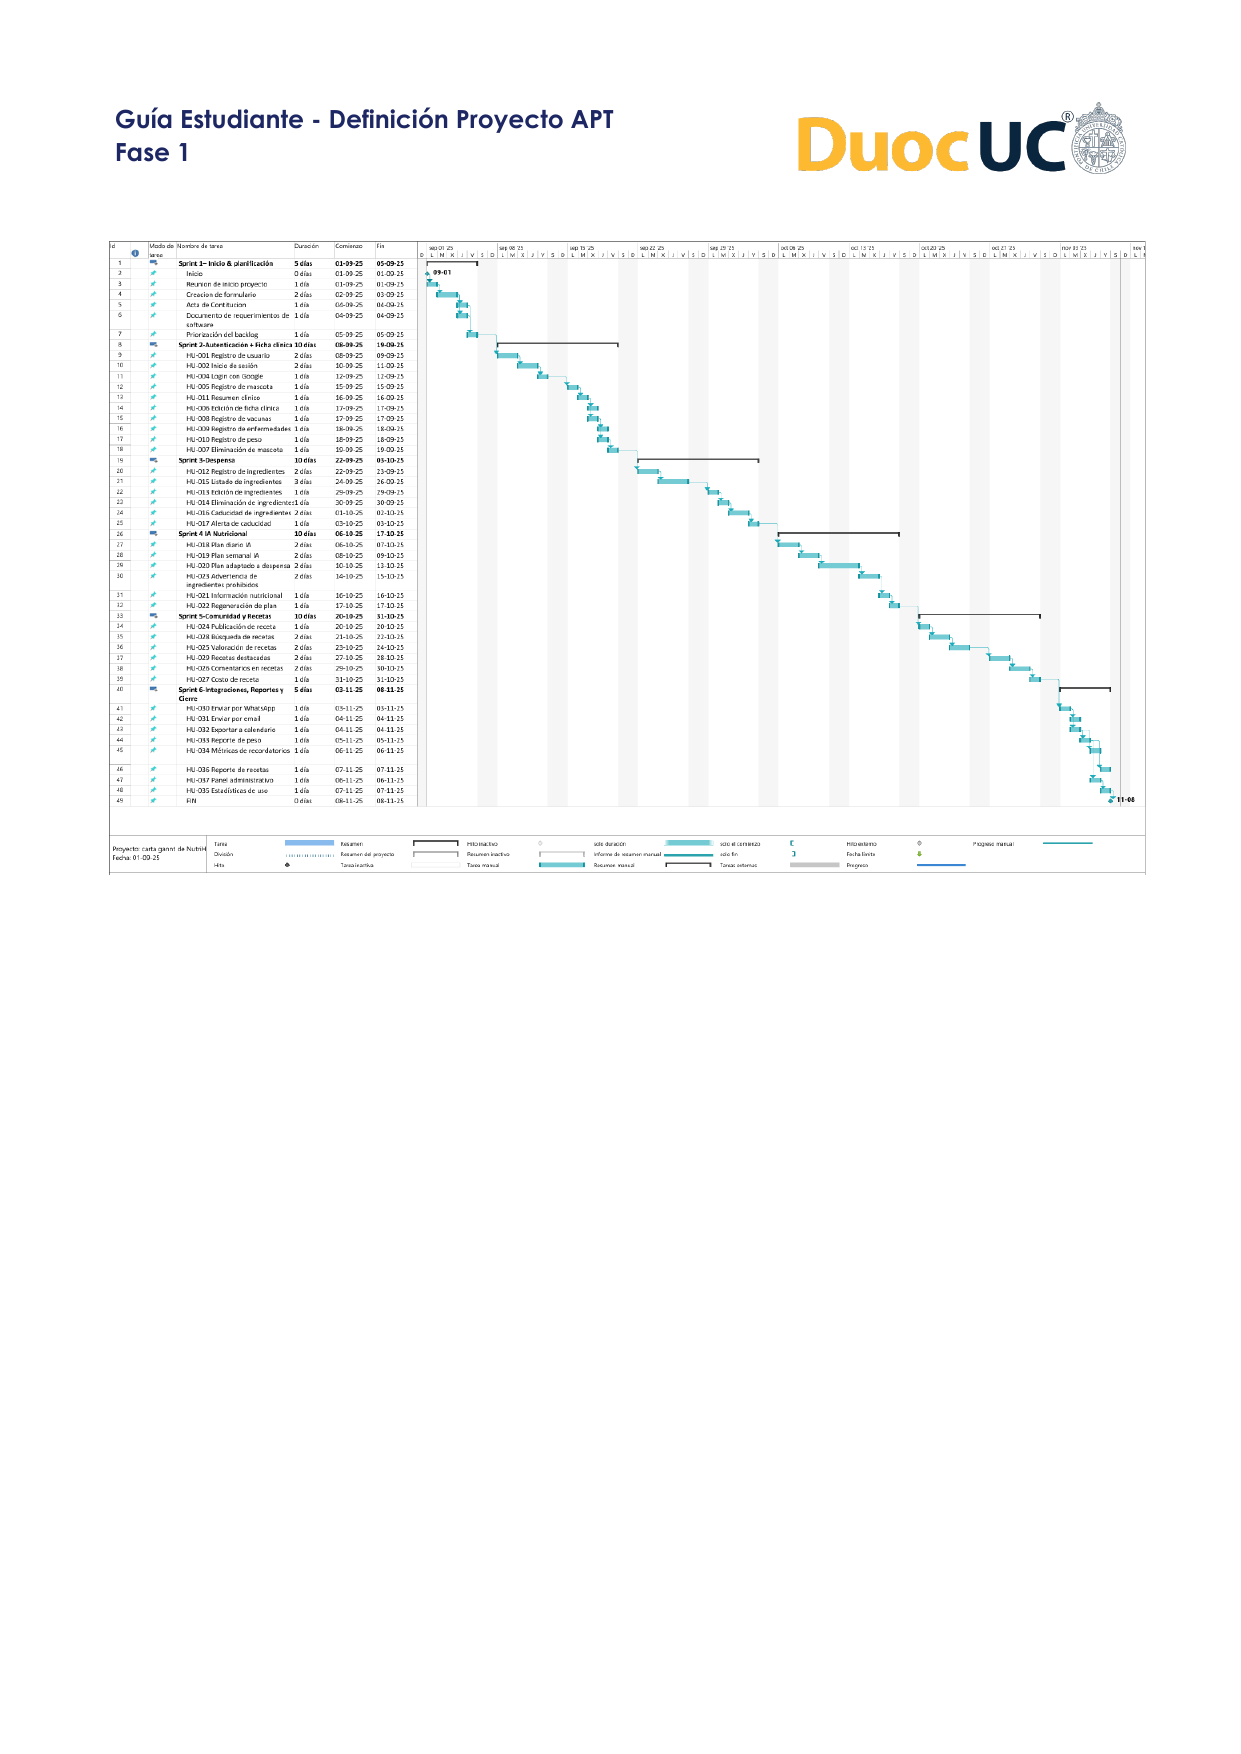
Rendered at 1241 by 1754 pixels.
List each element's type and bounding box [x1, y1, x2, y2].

picture [103, 238, 1149, 875]
picture [798, 102, 1126, 174]
